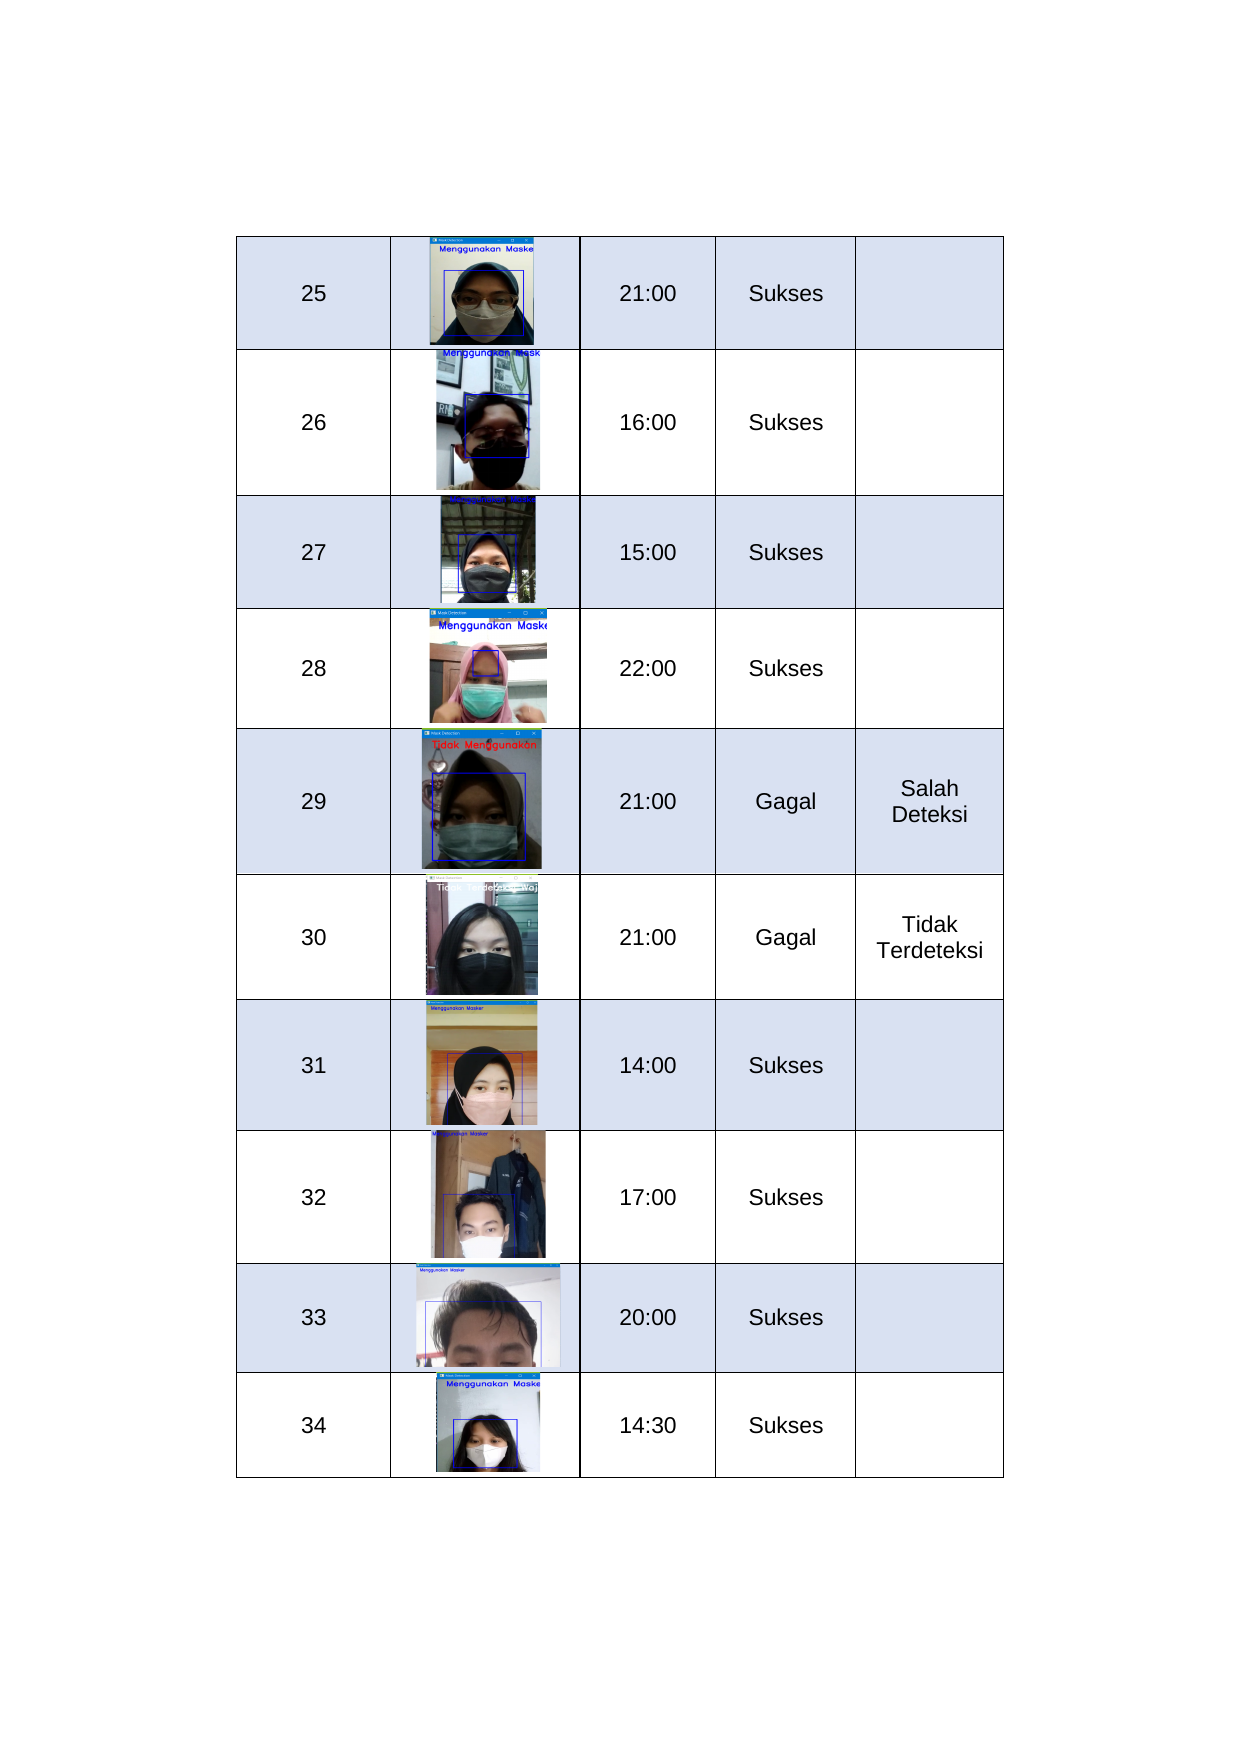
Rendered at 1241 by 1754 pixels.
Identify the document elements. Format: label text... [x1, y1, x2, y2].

table_cell 17:00 [581, 1131, 715, 1262]
table_cell Gagal [716, 729, 855, 873]
table_cell 26 [237, 350, 390, 495]
table_cell [391, 496, 579, 608]
table_cell Salah Deteksi [856, 729, 1003, 873]
table_cell [856, 1131, 1003, 1262]
table_cell Sukses [716, 1000, 855, 1130]
table_cell [391, 1373, 579, 1477]
table_cell [856, 1264, 1003, 1372]
picture [430, 1130, 546, 1258]
table_cell 34 [237, 1373, 390, 1477]
table_cell [391, 350, 579, 495]
table_cell 28 [237, 609, 390, 728]
table_cell 29 [237, 729, 390, 873]
table_cell 21:00 [581, 875, 715, 999]
table_cell 16:00 [581, 350, 715, 495]
table_cell 22:00 [581, 609, 715, 728]
table_cell Sukses [716, 496, 855, 608]
table_cell Gagal [716, 875, 855, 999]
table_cell 32 [237, 1131, 390, 1262]
table_cell 27 [237, 496, 390, 608]
table_cell 15:00 [581, 496, 715, 608]
table_cell Sukses [716, 1264, 855, 1372]
picture [426, 1000, 538, 1125]
table_cell 14:00 [581, 1000, 715, 1130]
picture [436, 350, 540, 490]
table_cell 21:00 [581, 729, 715, 873]
table_cell [391, 1131, 579, 1262]
table_cell [391, 729, 579, 873]
table_cell [856, 237, 1003, 349]
table_cell 20:00 [581, 1264, 715, 1372]
table_cell [391, 237, 579, 349]
table_cell 14:30 [581, 1373, 715, 1477]
picture [440, 496, 536, 603]
picture [421, 728, 542, 869]
table_cell 25 [237, 237, 390, 349]
table_cell [391, 1000, 579, 1130]
table_cell Tidak Terdeteksi [856, 875, 1003, 999]
table_cell 33 [237, 1264, 390, 1372]
table_cell [856, 609, 1003, 728]
picture [425, 874, 538, 995]
table_cell Sukses [716, 609, 855, 728]
table_cell Sukses [716, 1373, 855, 1477]
table_cell Sukses [716, 237, 855, 349]
table_cell [391, 609, 579, 728]
table_cell [391, 1264, 579, 1372]
table_cell [391, 875, 579, 999]
table_cell 31 [237, 1000, 390, 1130]
picture [429, 237, 534, 345]
picture [429, 608, 547, 723]
table_cell [856, 1373, 1003, 1477]
picture [436, 1372, 541, 1472]
table_cell [856, 350, 1003, 495]
table_cell Sukses [716, 350, 855, 495]
table_cell [856, 496, 1003, 608]
table_cell Sukses [716, 1131, 855, 1262]
table_cell [856, 1000, 1003, 1130]
picture [416, 1263, 561, 1367]
table_cell 30 [237, 875, 390, 999]
table_cell 21:00 [581, 237, 715, 349]
